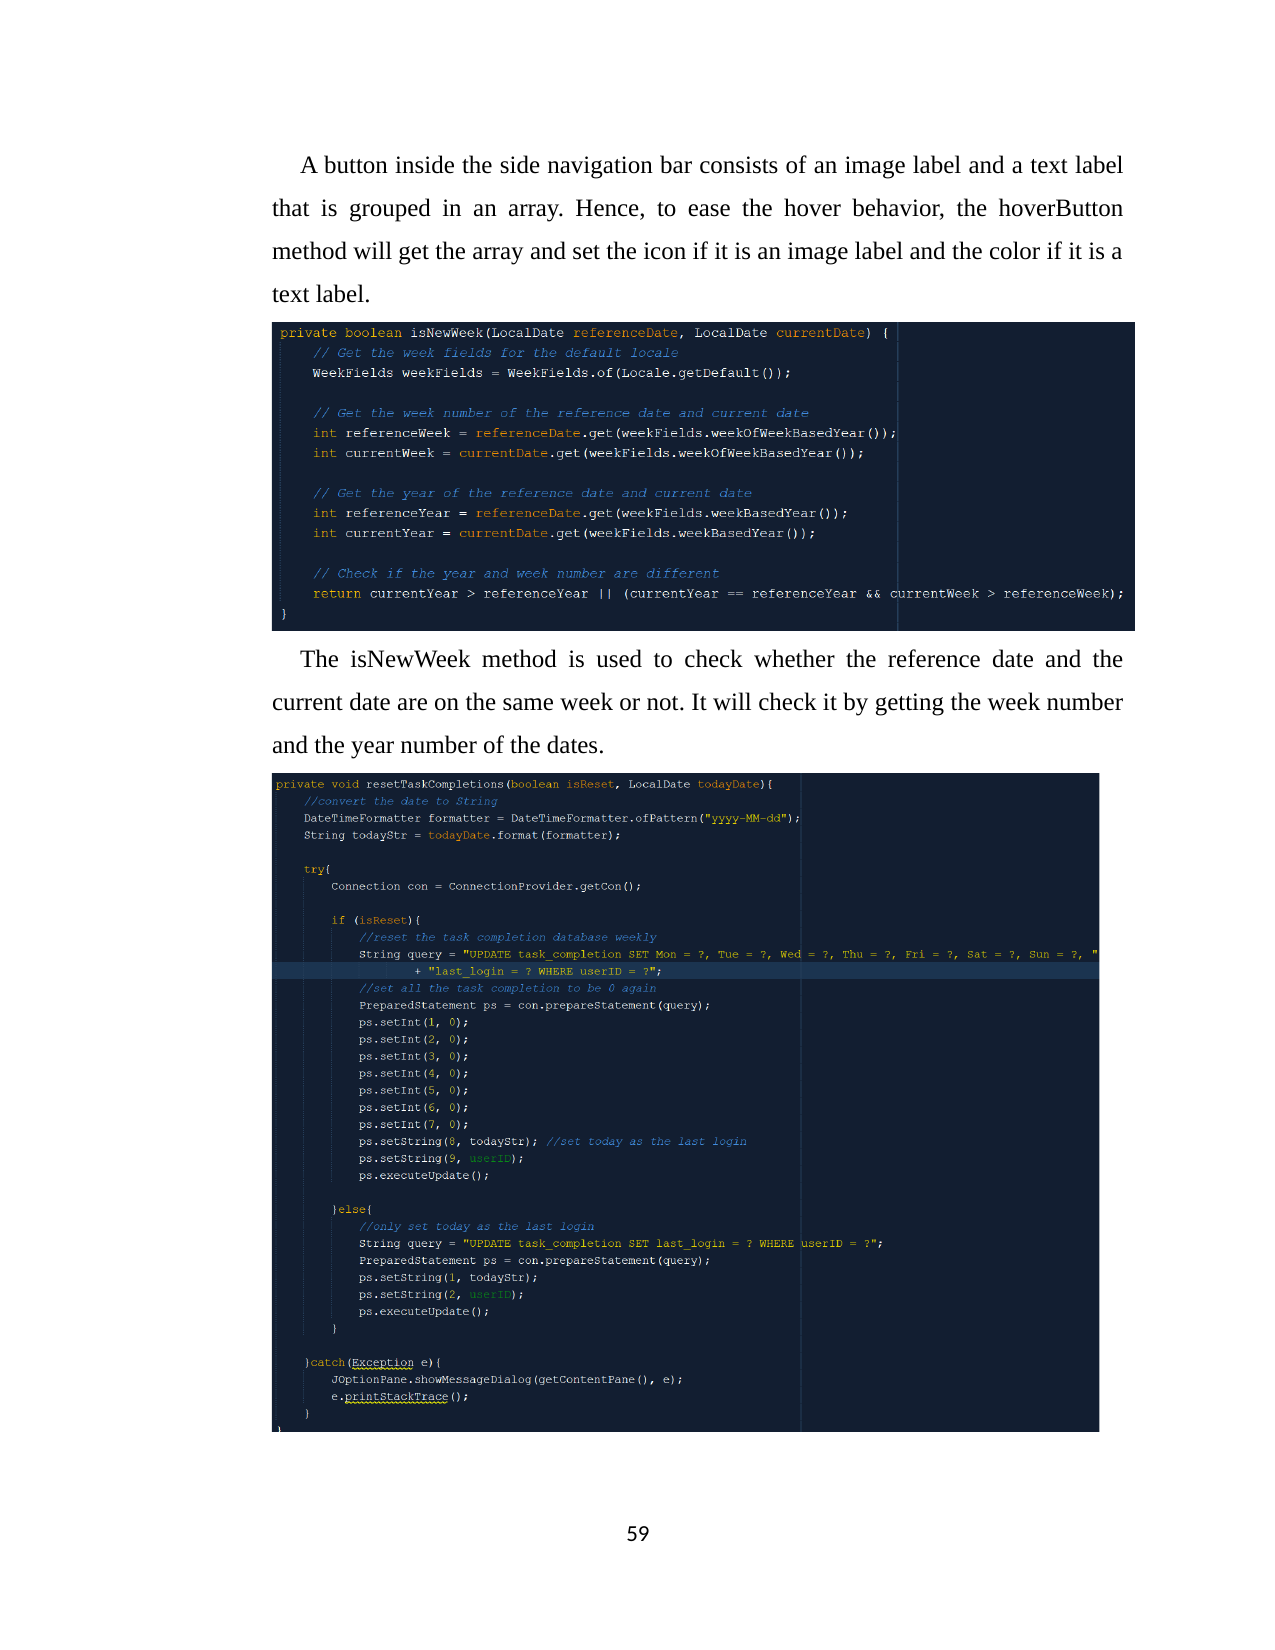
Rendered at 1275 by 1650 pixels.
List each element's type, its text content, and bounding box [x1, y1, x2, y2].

list The isNewWeek method is used to check whether the reference date and the current date are on the same week or not. It will check it by getting the week number and the year number of the dates. [272, 644, 1125, 759]
picture [271, 322, 1135, 631]
list A button inside the side navigation bar consists of an image label and a text label that is grouped in an array. Hence, to ease the hover behavior, the hoverButton method will get the array and set the icon if it is an image label and the color if it is a text label. [272, 150, 1125, 308]
picture [271, 773, 1100, 1432]
